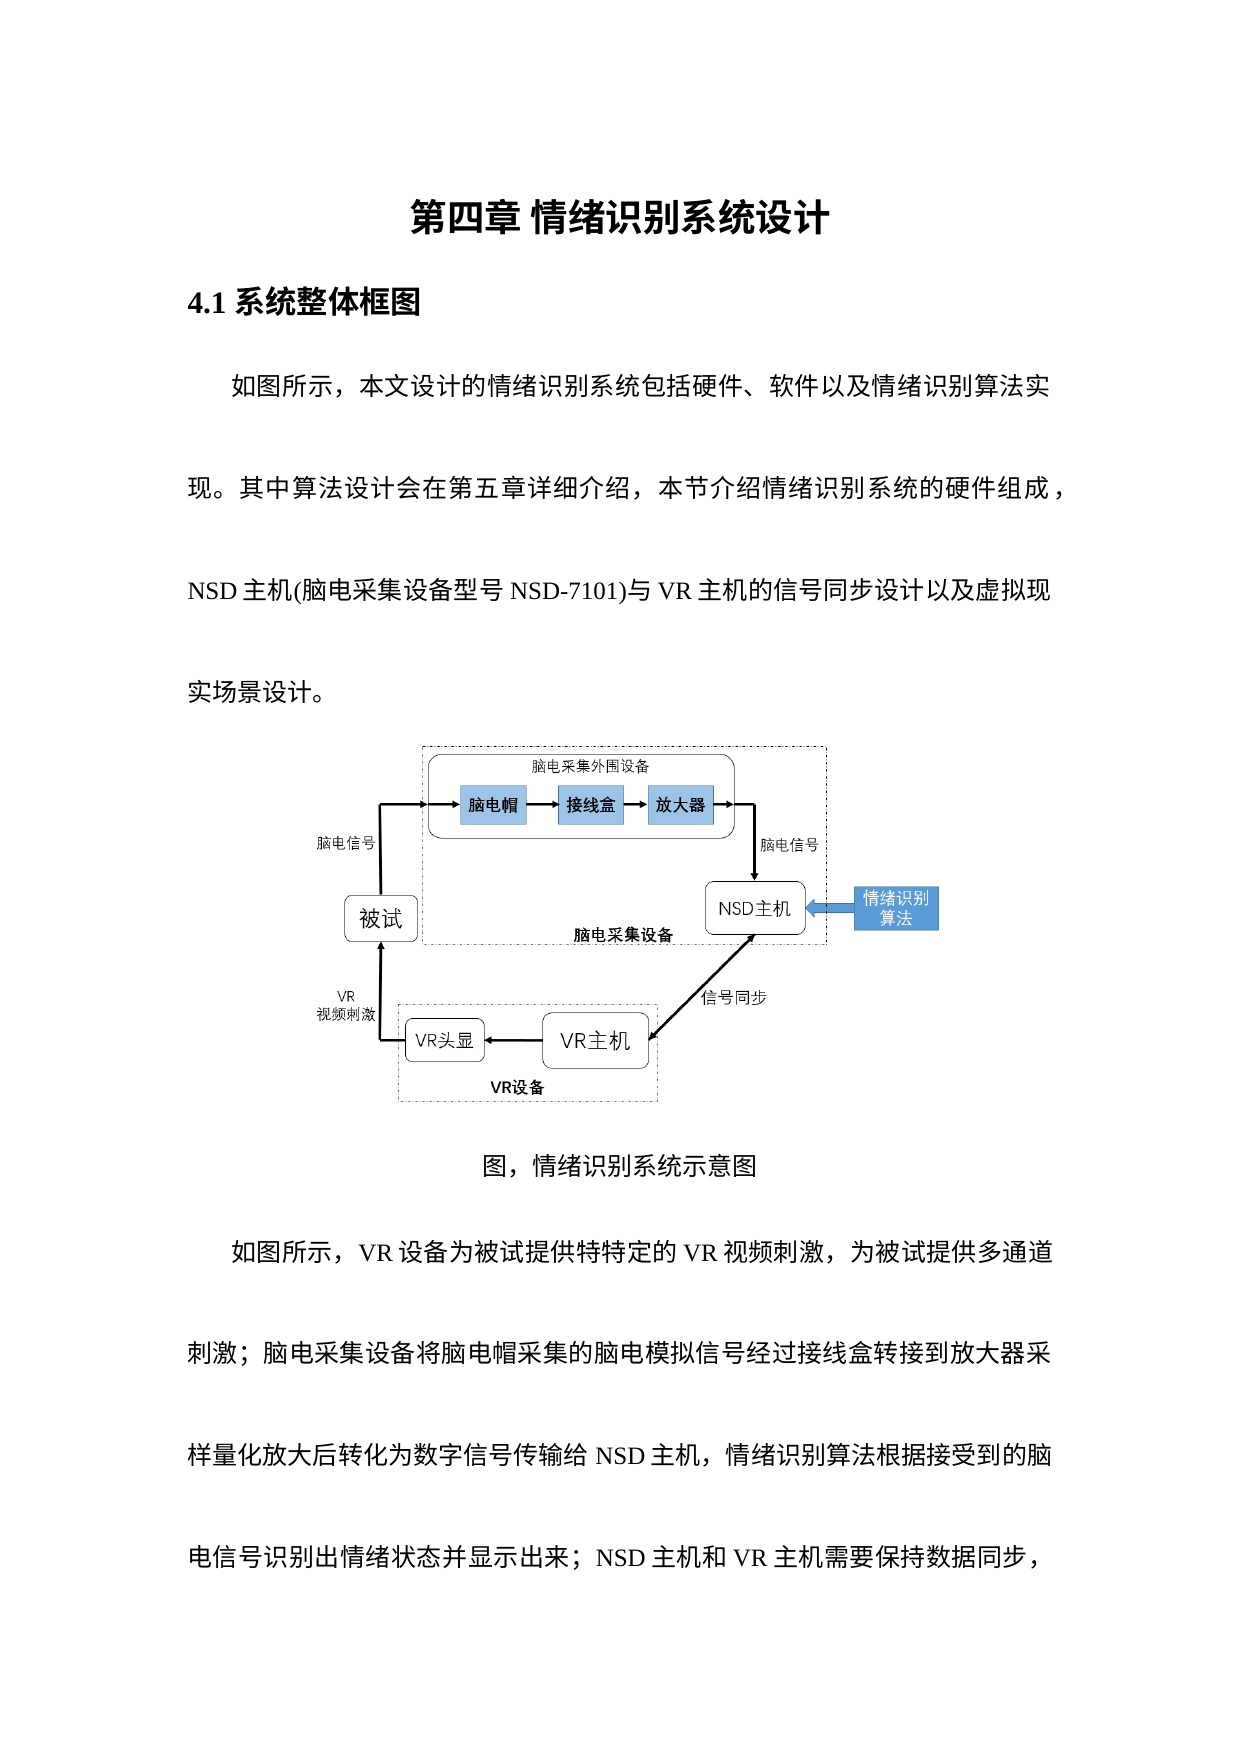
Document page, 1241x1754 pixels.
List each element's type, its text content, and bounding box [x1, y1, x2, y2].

text 图，情绪识别系统示意图 [187, 1130, 1053, 1198]
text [187, 1216, 1053, 1590]
text 如图所示，本文设计的情绪识别系统包括硬件、软件以及情绪识别算法实现。其中算法设计会在第五章详细介绍，本节介绍情绪识别系统的硬件组成，NSD主机(脑电采集设备型号NSD-7101)与VR主机的信号同步设计以及虚拟现实场景设计。 [187, 351, 1053, 724]
subtitle 第四章 情绪识别系统设计 [187, 181, 1053, 249]
subtitle 4.1 系统整体框图 [187, 266, 1053, 334]
picture [295, 742, 945, 1109]
